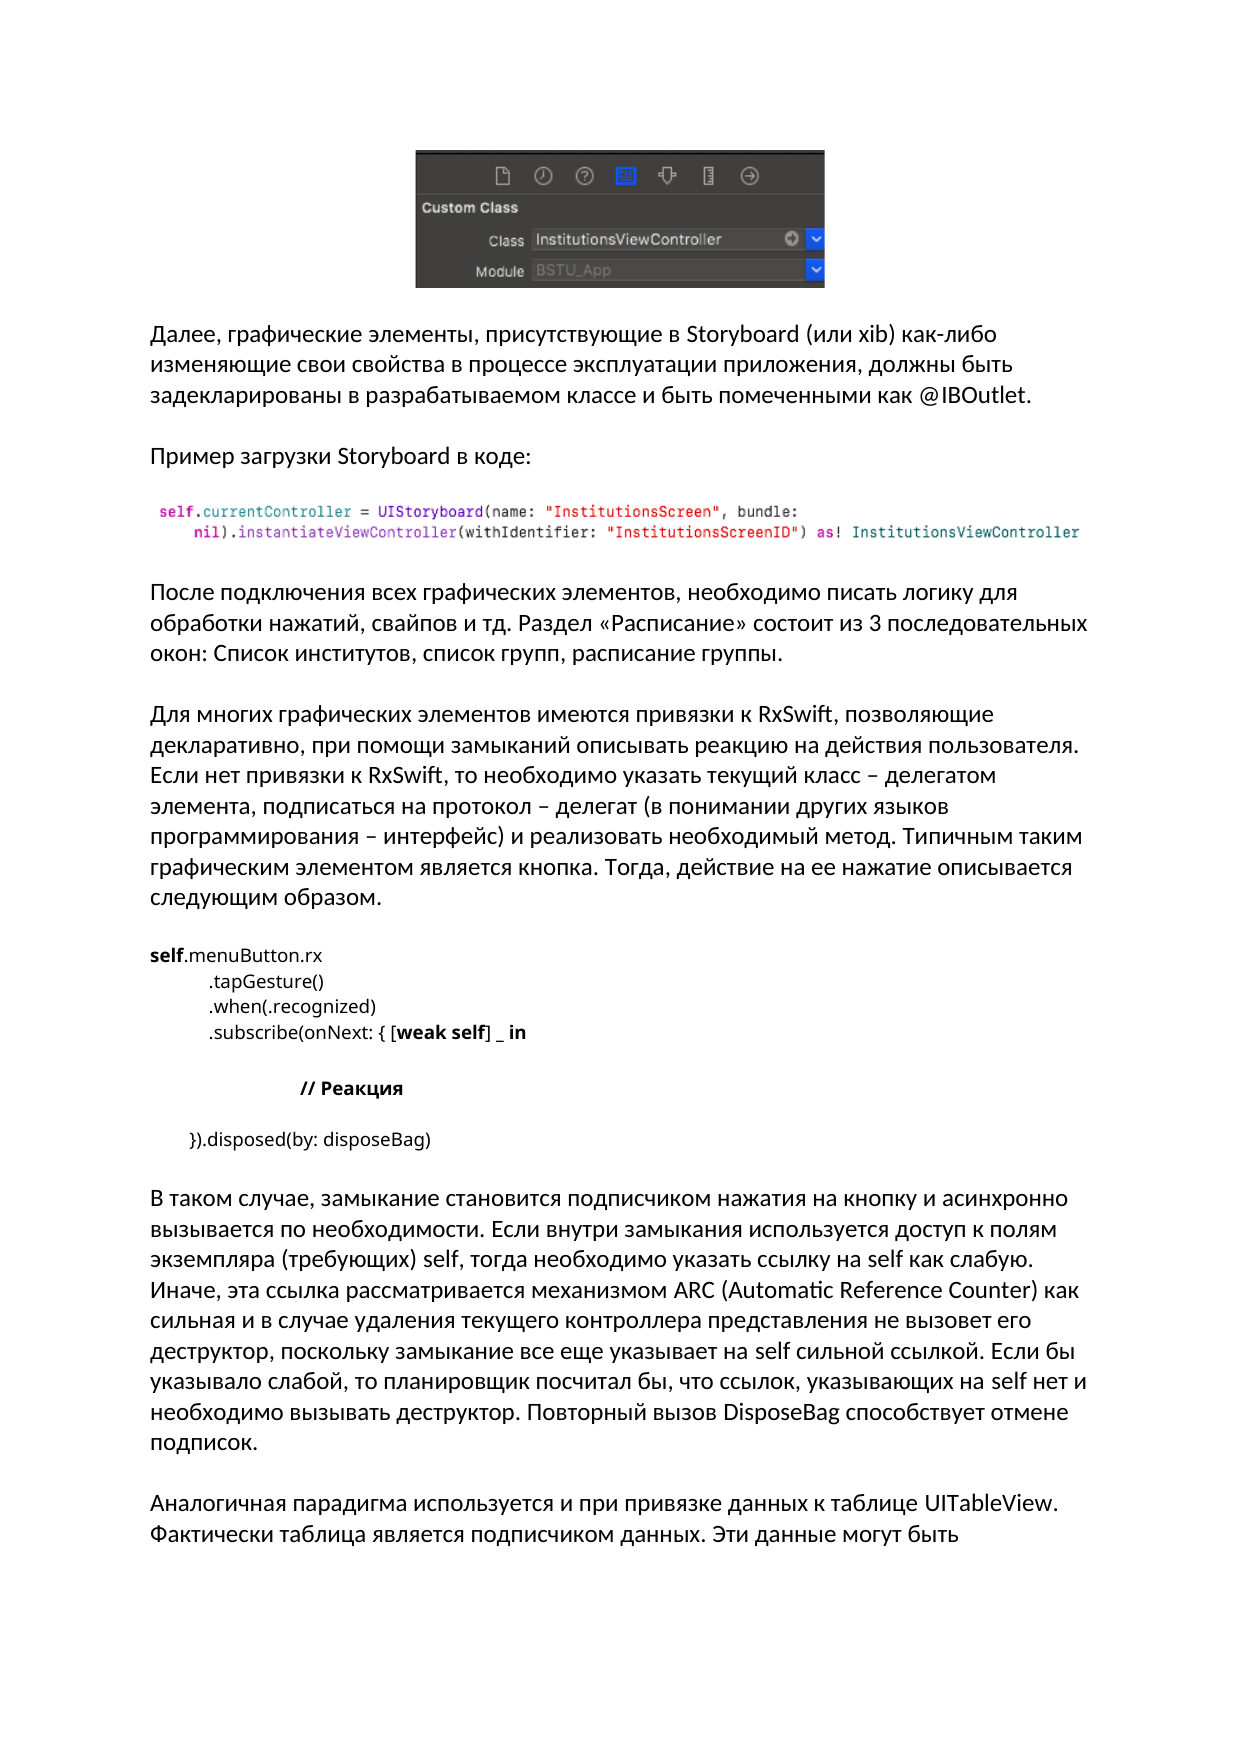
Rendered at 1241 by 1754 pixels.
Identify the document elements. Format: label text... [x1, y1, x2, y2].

text // Реакция [150, 1075, 1090, 1101]
text .tapGesture() [150, 968, 1090, 994]
text После подключения всех графических элементов, необходимо писать логику для обработки нажатий, свайпов и тд. Раздел «Расписание» состоит из 3 последовательных окон: Список институтов, список групп, расписание группы. [150, 576, 1090, 668]
text .when(.recognized) [150, 994, 1090, 1019]
text В таком случае, замыкание становится подписчиком нажатия на кнопку и асинхронно вызывается по необходимости. Если внутри замыкания используется доступ к полям экземпляра (требующих) self, тогда необходимо указать ссылку на self как слабую. Иначе, эта ссылка рассматривается механизмом ARC (Automatic Reference Counter) как сильная и в случае удаления текущего контроллера представления не вызовет его деструктор, поскольку замыкание все еще указывает на self сильной ссылкой. Если бы указывало слабой, то планировщик посчитал бы, что ссылок, указывающих на self нет и необходимо вызывать деструктор. Повторный вызов DisposeBag способствует отмене подписок. [150, 1182, 1090, 1457]
text }).disposed(by: disposeBag) [150, 1126, 1090, 1152]
picture [150, 501, 1091, 546]
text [150, 1487, 1090, 1548]
picture [415, 150, 825, 288]
text Для многих графических элементов имеются привязки к RxSwift, позволяющие декларативно, при помощи замыканий описывать реакцию на действия пользователя. Если нет привязки к RxSwift, то необходимо указать текущий класс – делегатом элемента, подписаться на протокол – делегат (в понимании других языков программирования – интерфейс) и реализовать необходимый метод. Типичным таким графическим элементом является кнопка. Тогда, действие на ее нажатие описывается следующим образом. [150, 698, 1090, 912]
text Далее, графические элементы, присутствующие в Storyboard (или xib) как-либо изменяющие свои свойства в процессе эксплуатации приложения, должны быть задекларированы в разрабатываемом классе и быть помеченными как @IBOutlet. [150, 318, 1090, 409]
text Пример загрузки Storyboard в коде: [150, 440, 1090, 470]
text self.menuButton.rx [150, 943, 1090, 968]
text .subscribe(onNext: { [weak self] _ in [150, 1019, 1090, 1045]
